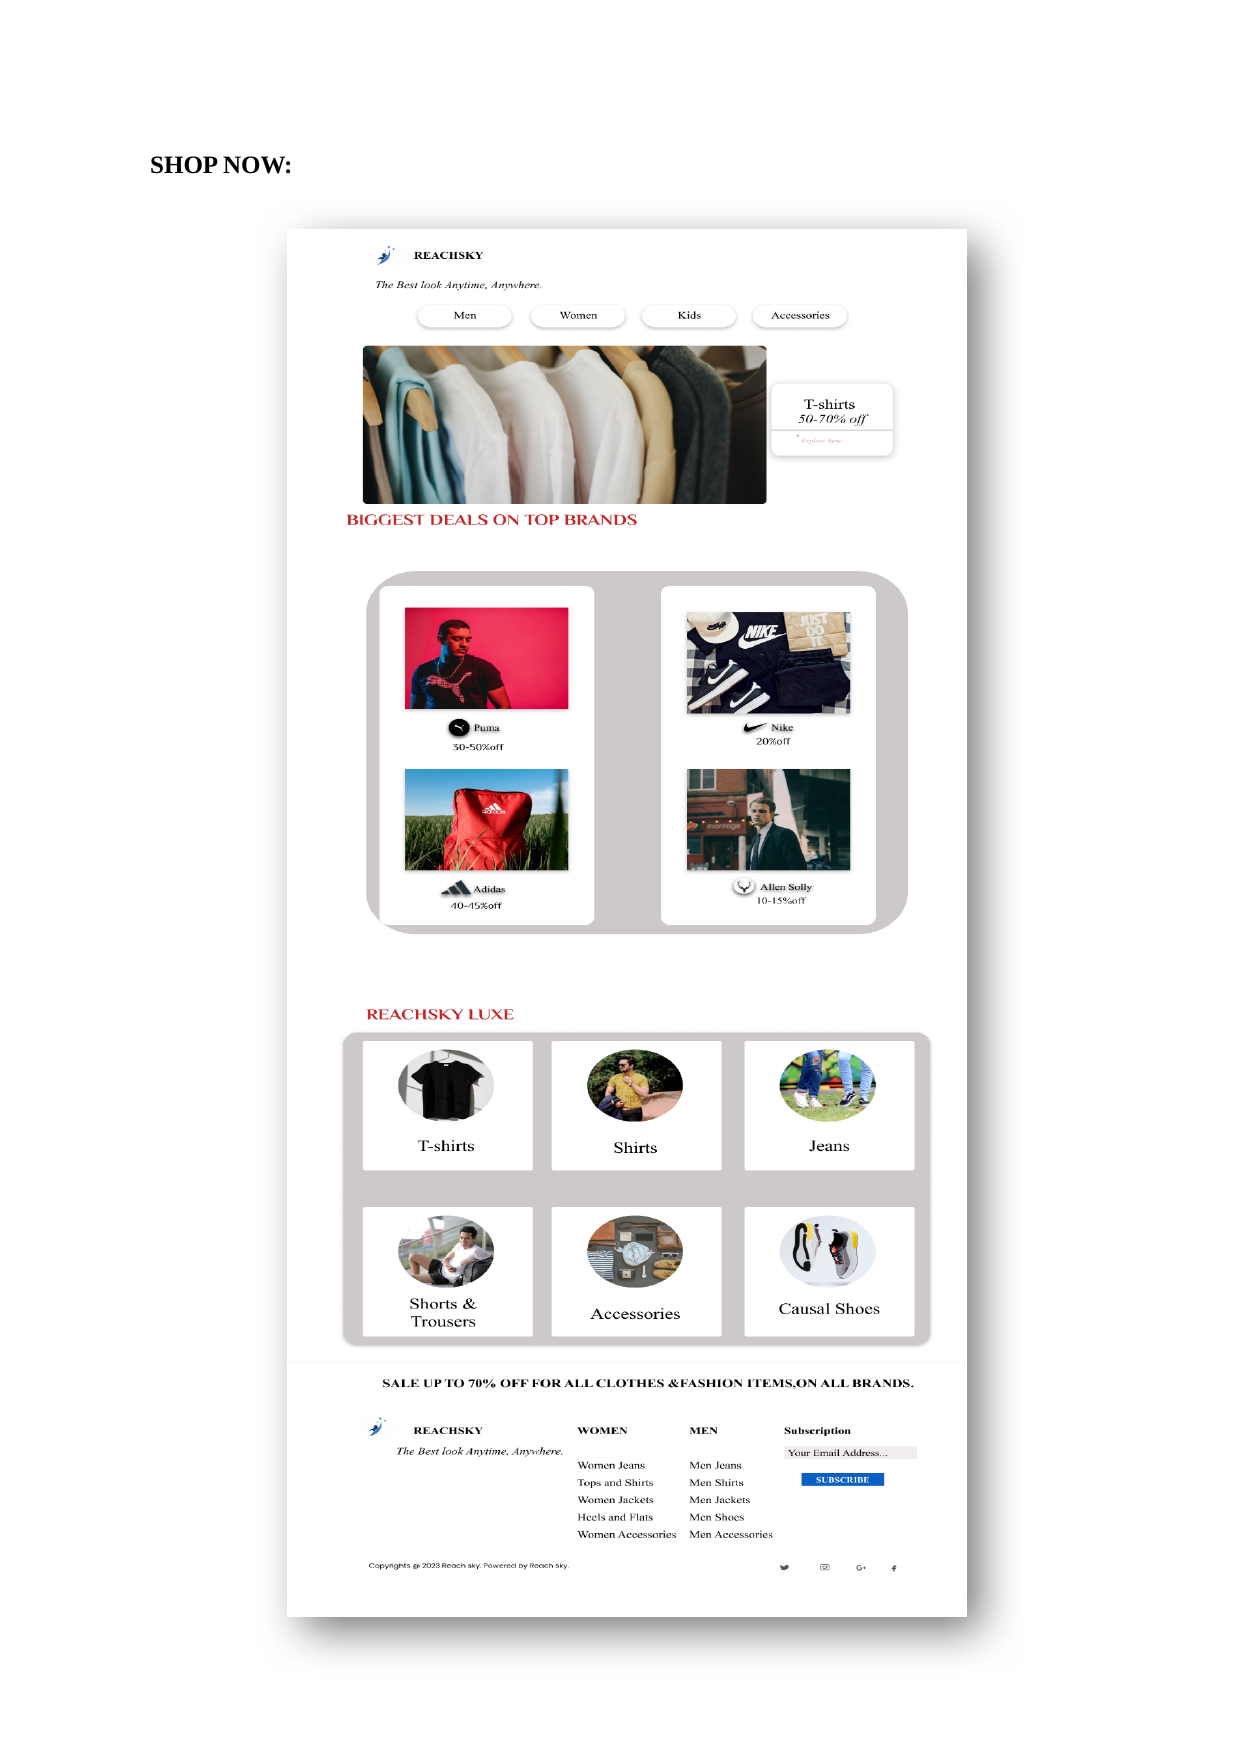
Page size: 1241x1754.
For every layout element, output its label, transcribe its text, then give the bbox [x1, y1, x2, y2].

picture [287, 229, 967, 1617]
text SHOP NOW: [150, 150, 1090, 240]
